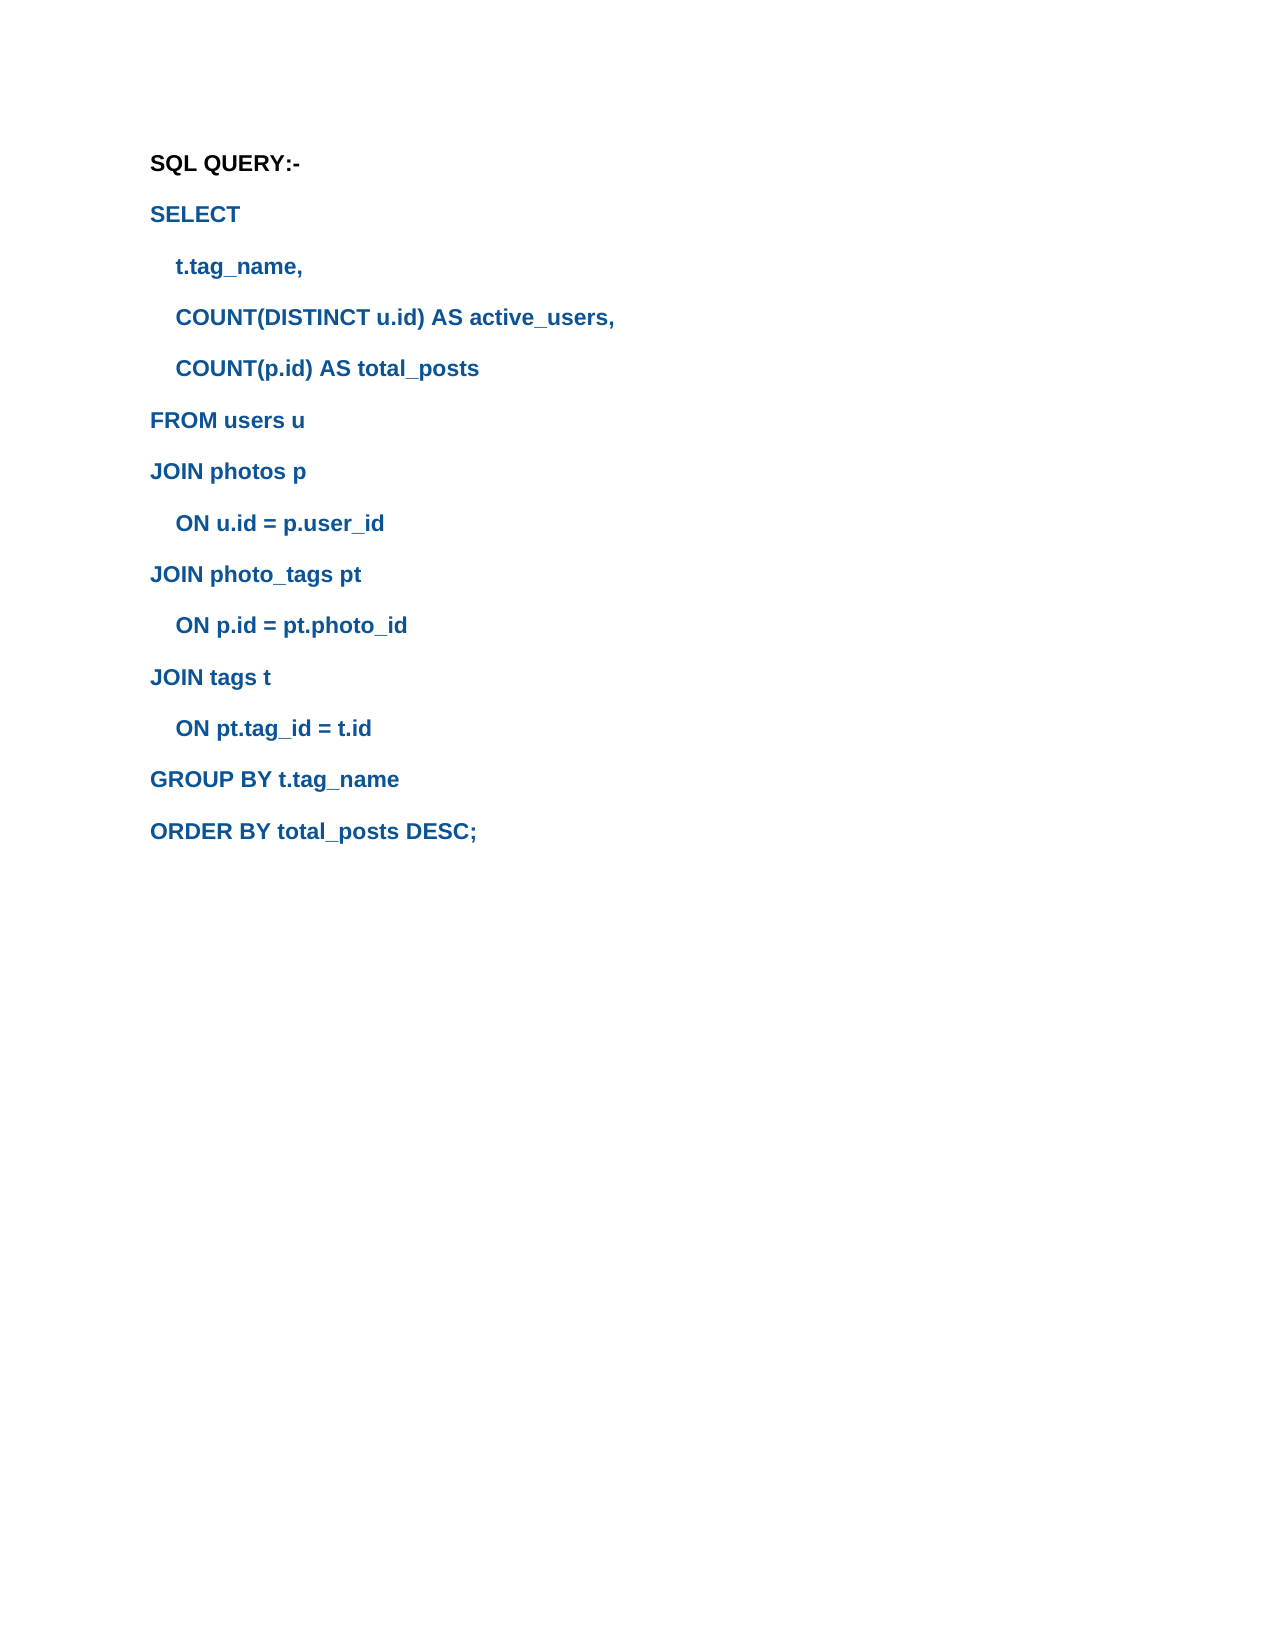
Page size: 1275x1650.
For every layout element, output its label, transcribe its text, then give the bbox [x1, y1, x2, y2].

text JOIN tags t [150, 663, 1125, 690]
text COUNT(p.id) AS total_posts [150, 355, 1125, 382]
text SELECT [150, 201, 1125, 228]
text ORDER BY total_posts DESC; [150, 818, 1125, 844]
text ON u.id = p.user_id [150, 509, 1125, 536]
text ON p.id = pt.photo_id [150, 612, 1125, 638]
text GROUP BY t.tag_name [150, 766, 1125, 793]
text COUNT(DISTINCT u.id) AS active_users, [150, 304, 1125, 330]
text SQL QUERY:- [150, 150, 1125, 176]
text ON pt.tag_id = t.id [150, 715, 1125, 741]
text FROM users u [150, 407, 1125, 433]
text JOIN photos p [150, 458, 1125, 484]
text t.tag_name, [150, 253, 1125, 279]
text JOIN photo_tags pt [150, 561, 1125, 587]
